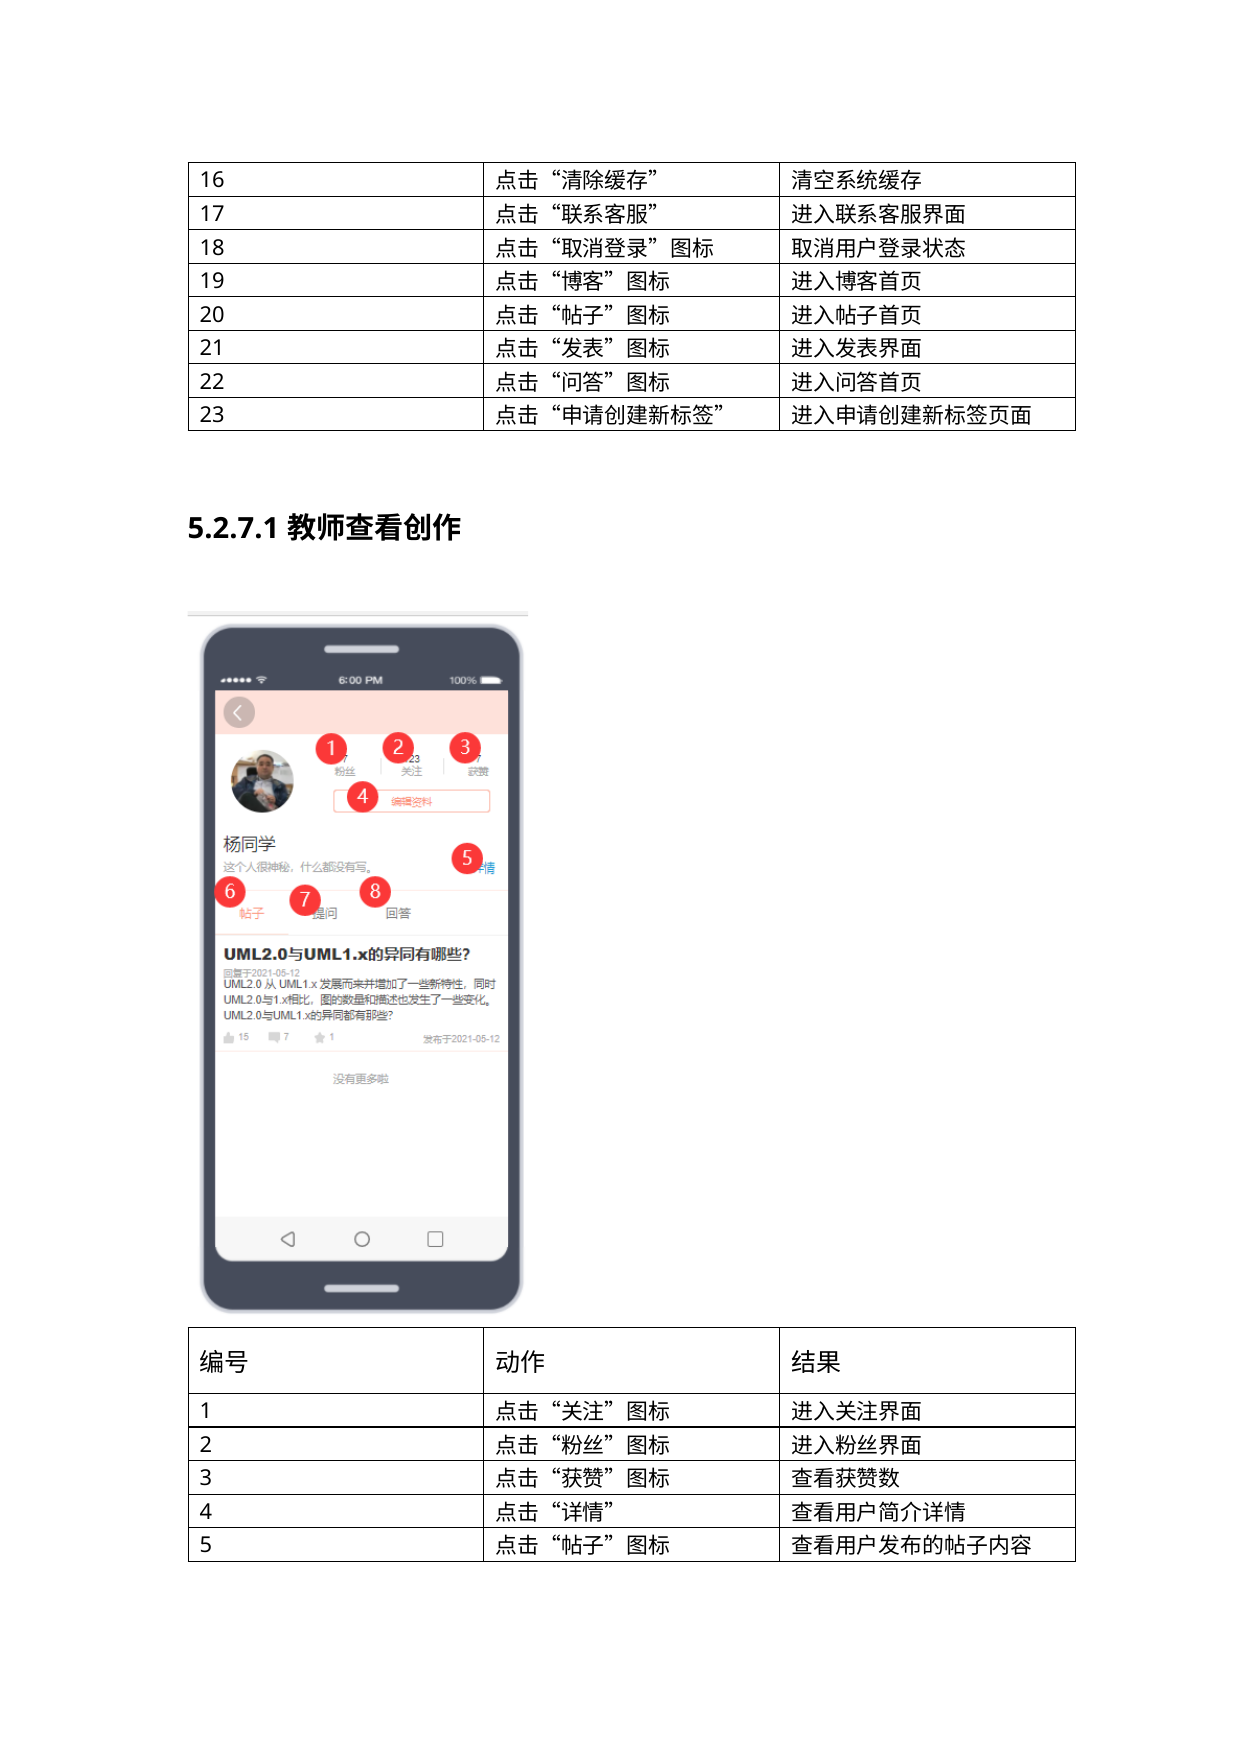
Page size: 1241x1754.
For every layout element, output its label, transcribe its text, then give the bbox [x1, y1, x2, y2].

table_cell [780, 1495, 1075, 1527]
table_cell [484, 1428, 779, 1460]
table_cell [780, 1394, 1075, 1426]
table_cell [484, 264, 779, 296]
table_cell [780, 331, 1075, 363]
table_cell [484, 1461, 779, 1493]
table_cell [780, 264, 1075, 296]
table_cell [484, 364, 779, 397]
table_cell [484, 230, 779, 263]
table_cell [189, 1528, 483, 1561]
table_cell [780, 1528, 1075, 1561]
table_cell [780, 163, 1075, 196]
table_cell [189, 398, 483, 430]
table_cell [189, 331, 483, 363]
subtitle 5.2.7.1 教师查看创作 [187, 493, 1053, 558]
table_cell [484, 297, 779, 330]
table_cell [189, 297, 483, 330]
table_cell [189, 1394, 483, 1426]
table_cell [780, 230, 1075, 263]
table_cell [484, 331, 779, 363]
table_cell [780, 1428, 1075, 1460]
picture [187, 611, 529, 1317]
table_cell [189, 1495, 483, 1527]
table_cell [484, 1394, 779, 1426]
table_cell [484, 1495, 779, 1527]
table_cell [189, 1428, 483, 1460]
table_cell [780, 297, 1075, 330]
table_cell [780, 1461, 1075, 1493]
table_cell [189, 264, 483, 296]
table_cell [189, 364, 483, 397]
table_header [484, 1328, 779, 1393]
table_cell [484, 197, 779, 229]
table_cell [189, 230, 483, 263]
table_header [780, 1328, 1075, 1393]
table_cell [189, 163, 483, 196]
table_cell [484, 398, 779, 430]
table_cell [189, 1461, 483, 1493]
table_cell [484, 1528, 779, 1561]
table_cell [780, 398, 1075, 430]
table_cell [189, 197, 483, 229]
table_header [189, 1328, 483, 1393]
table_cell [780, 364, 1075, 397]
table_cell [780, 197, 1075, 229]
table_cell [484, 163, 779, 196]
